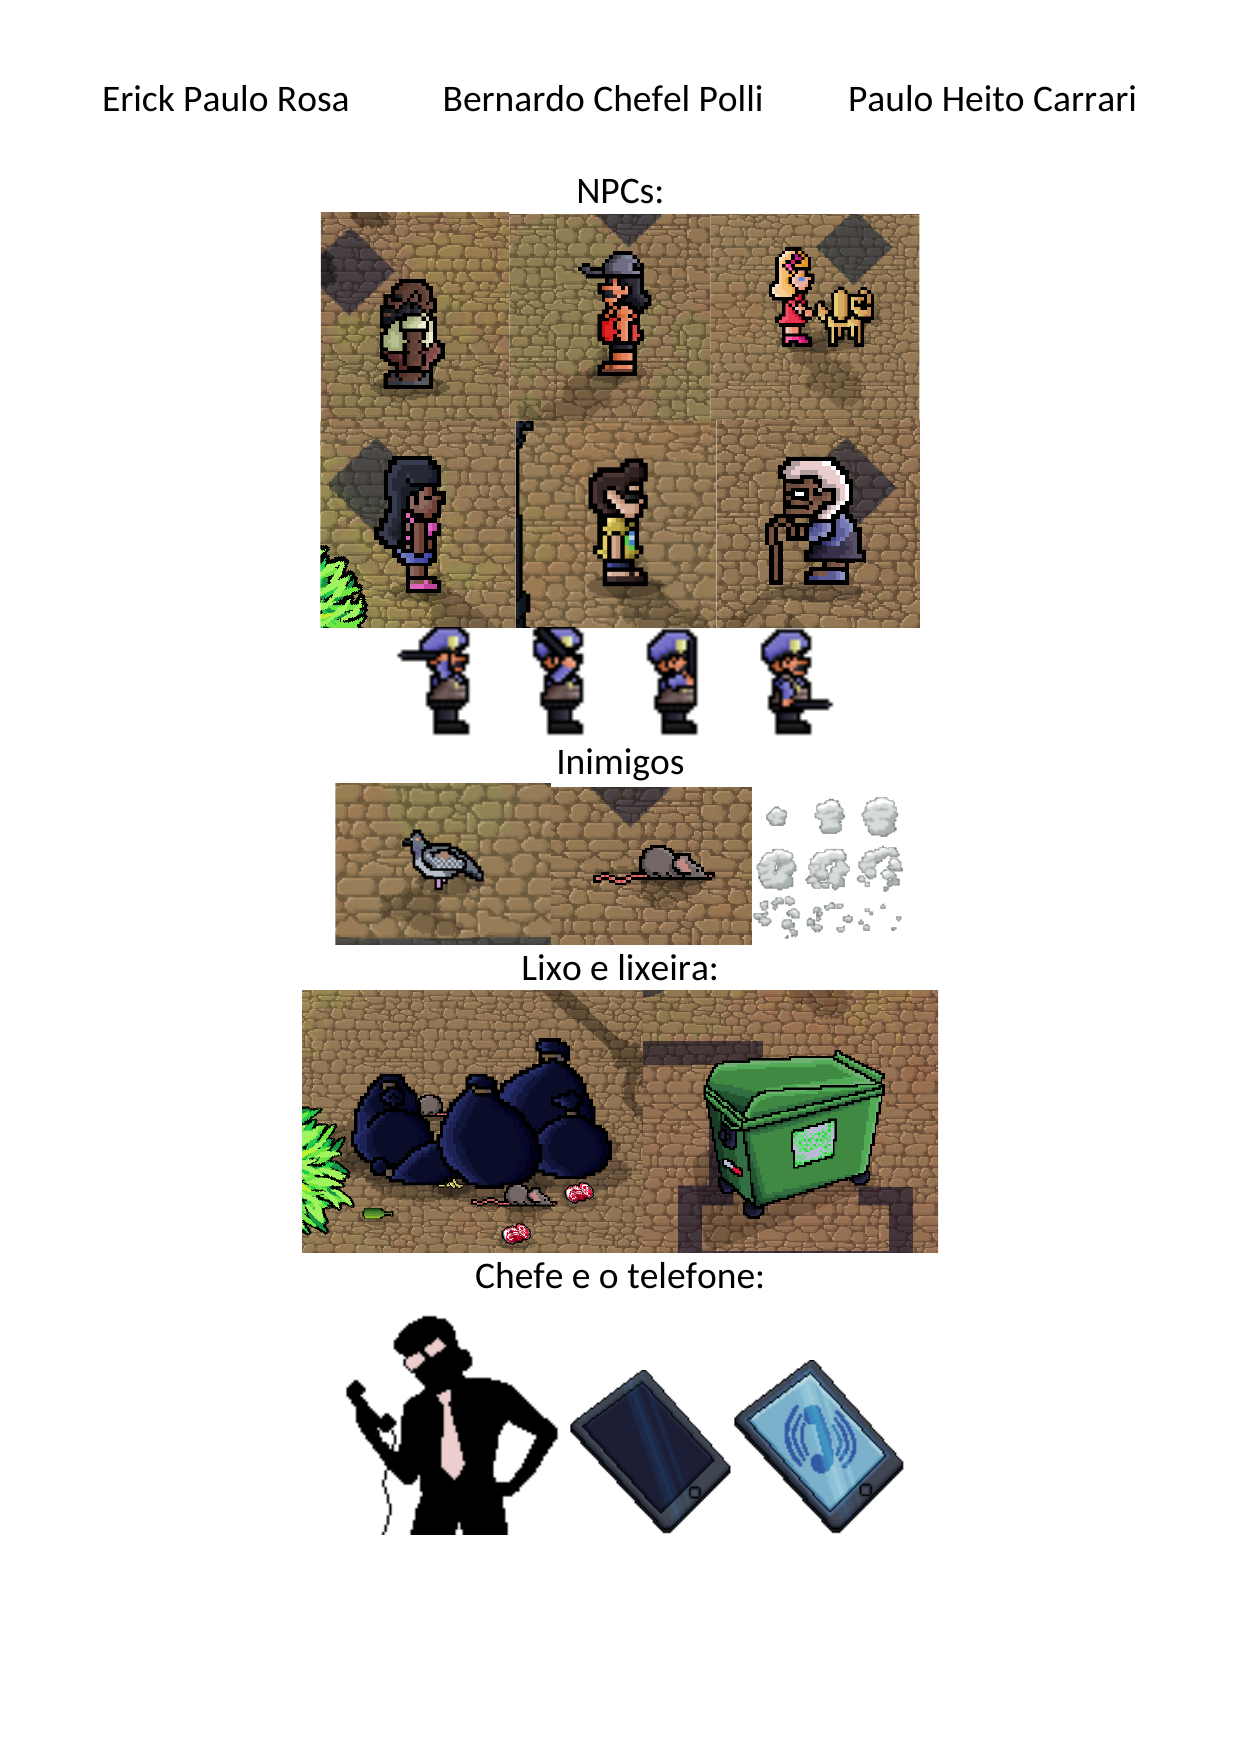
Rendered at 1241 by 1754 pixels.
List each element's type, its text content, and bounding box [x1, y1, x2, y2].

text Inimigos [75, 738, 1165, 784]
picture [335, 783, 905, 945]
text Erick Paulo Rosa Bernardo Chefel Polli Paulo Heito Carrari [75, 75, 1165, 121]
text Lixo e lixeira: [75, 944, 1165, 990]
text Chefe e o telefone: [75, 1252, 1165, 1298]
picture [302, 990, 939, 1253]
picture [333, 1298, 907, 1535]
picture [320, 212, 920, 739]
text NPCs: [75, 167, 1165, 212]
